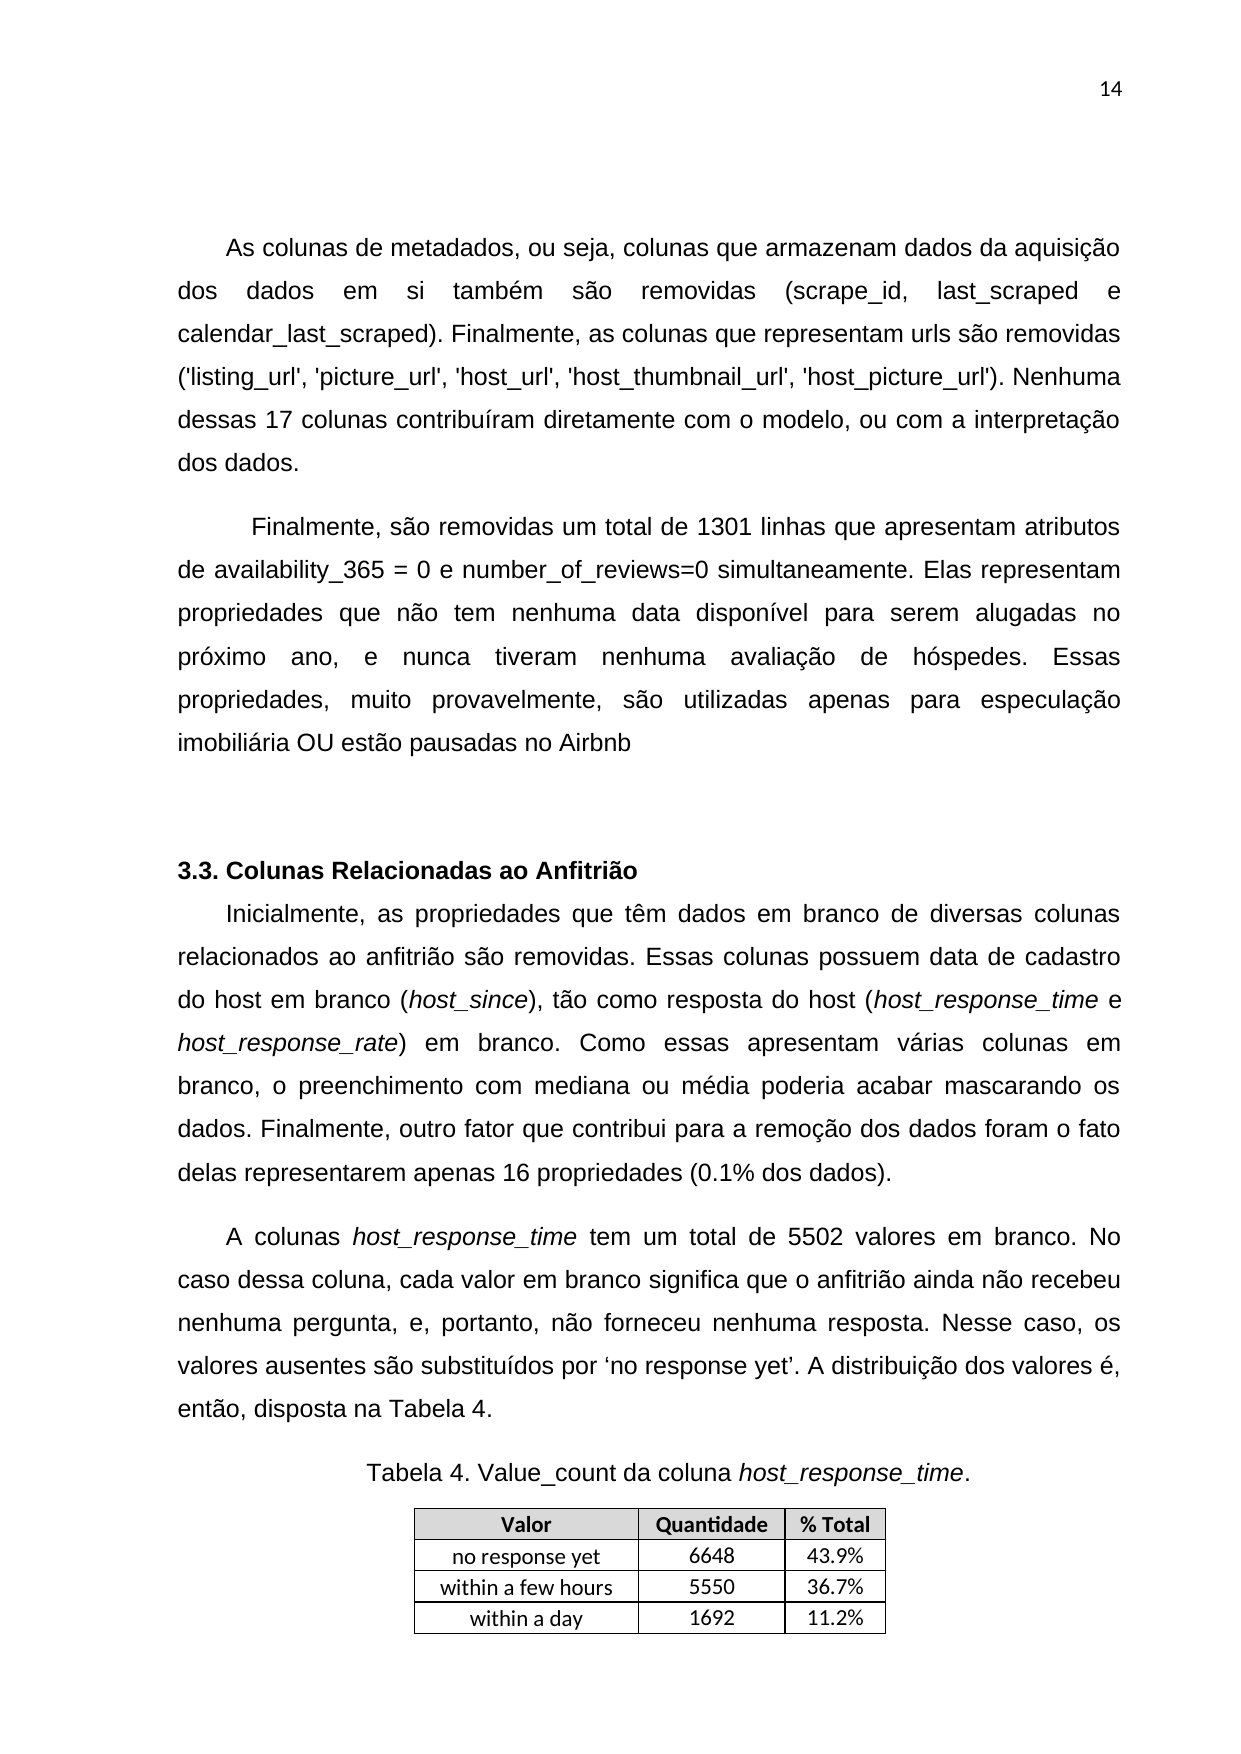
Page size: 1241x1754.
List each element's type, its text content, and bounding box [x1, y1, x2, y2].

text A colunas host_response_time tem um total de 5502 valores em branco. No caso dessa coluna, cada valor em branco significa que o anfitrião ainda não recebeu nenhuma pergunta, e, portanto, não forneceu nenhuma resposta. Nesse caso, os valores ausentes são substituídos por ‘no response yet’. A distribuição dos valores é, então, disposta na Tabela 4. [177, 1222, 1122, 1423]
table_header % Total [786, 1509, 885, 1539]
text As colunas de metadados, ou seja, colunas que armazenam dados da aquisição dos dados em si também são removidas (scrape_id, last_scraped e calendar_last_scraped). Finalmente, as colunas que representam urls são removidas ('listing_url', 'picture_url', 'host_url', 'host_thumbnail_url', 'host_picture_url'). Nenhuma dessas 17 colunas contribuíram diretamente com o modelo, ou com a interpretação dos dados. [177, 233, 1122, 477]
table_cell 43.9% [786, 1540, 885, 1570]
table_cell 36.7% [786, 1571, 885, 1601]
table_header Quantidade [639, 1509, 784, 1539]
table_cell 1692 [639, 1603, 784, 1633]
text Inicialmente, as propriedades que têm dados em branco de diversas colunas relacionados ao anfitrião são removidas. Essas colunas possuem data de cadastro do host em branco (host_since), tão como resposta do host (host_response_time e host_response_rate) em branco. Como essas apresentam várias colunas em branco, o preenchimento com mediana ou média poderia acabar mascarando os dados. Finalmente, outro fator que contribui para a remoção dos dados foram o fato delas representarem apenas 16 propriedades (0.1% dos dados). [177, 899, 1122, 1186]
table_cell within a few hours [415, 1571, 638, 1601]
subtitle Colunas Relacionadas ao Anfitrião [177, 856, 1122, 884]
text Finalmente, são removidas um total de 1301 linhas que apresentam atributos de availability_365 = 0 e number_of_reviews=0 simultaneamente. Elas representam propriedades que não tem nenhuma data disponível para serem alugadas no próximo ano, e nunca tiveram nenhuma avaliação de hóspedes. Essas propriedades, muito provavelmente, são utilizadas apenas para especulação imobiliária OU estão pausadas no Airbnb [177, 512, 1122, 757]
table_cell 5550 [639, 1571, 784, 1601]
table_header Valor [415, 1509, 638, 1539]
table_cell 11.2% [786, 1603, 885, 1633]
table_cell within a day [415, 1603, 638, 1633]
table_cell 6648 [639, 1540, 784, 1570]
table_cell no response yet [415, 1540, 638, 1570]
text Tabela 4. Value_count da coluna host_response_time. [215, 1458, 1122, 1487]
